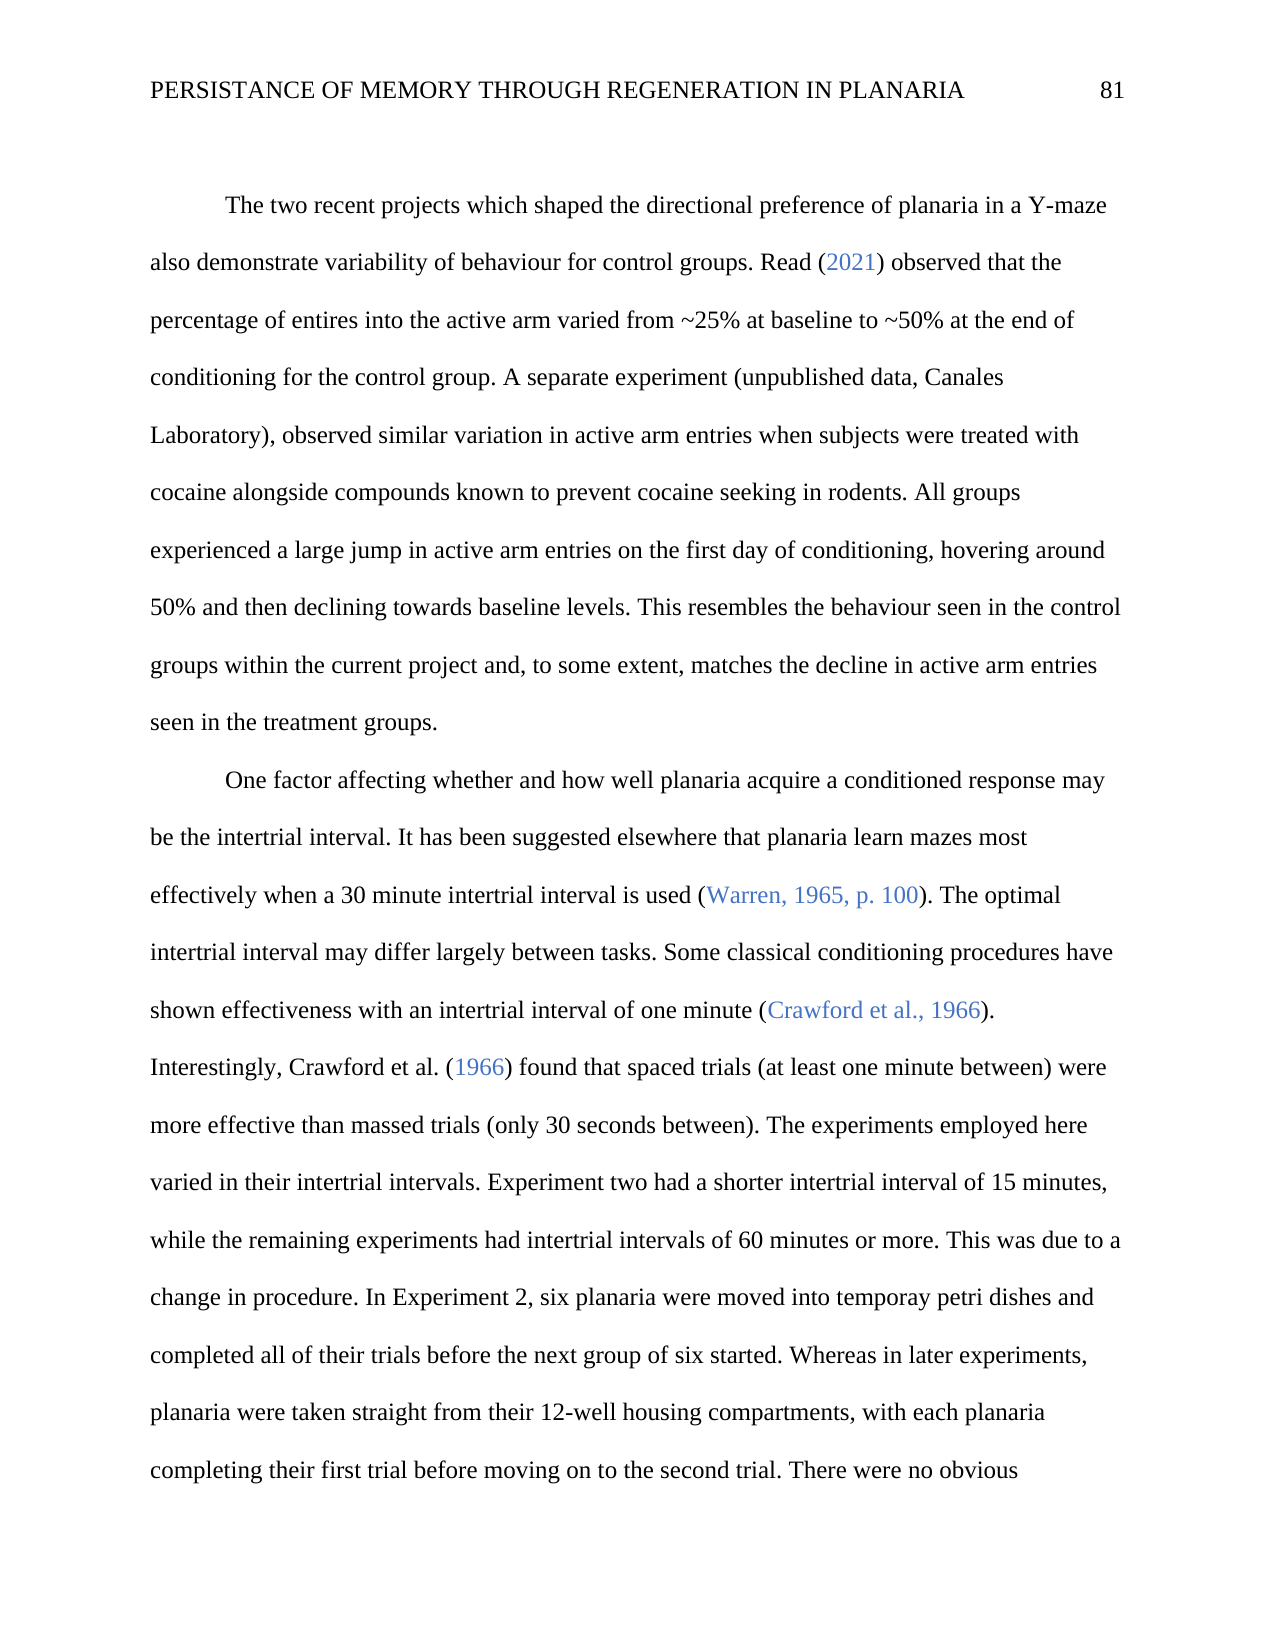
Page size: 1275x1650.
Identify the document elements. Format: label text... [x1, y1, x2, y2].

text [150, 765, 1125, 1484]
text The two recent projects which shaped the directional preference of planaria in a Y-maze also demonstrate variability of behaviour for control groups. Read (2021) observed that the percentage of entires into the active arm varied from ~25% at baseline to ~50% at the end of conditioning for the control group. A separate experiment (unpublished data, Canales Laboratory), observed similar variation in active arm entries when subjects were treated with cocaine alongside compounds known to prevent cocaine seeking in rodents. All groups experienced a large jump in active arm entries on the first day of conditioning, hovering around 50% and then declining towards baseline levels. This resembles the behaviour seen in the control groups within the current project and, to some extent, matches the decline in active arm entries seen in the treatment groups. [150, 190, 1125, 736]
